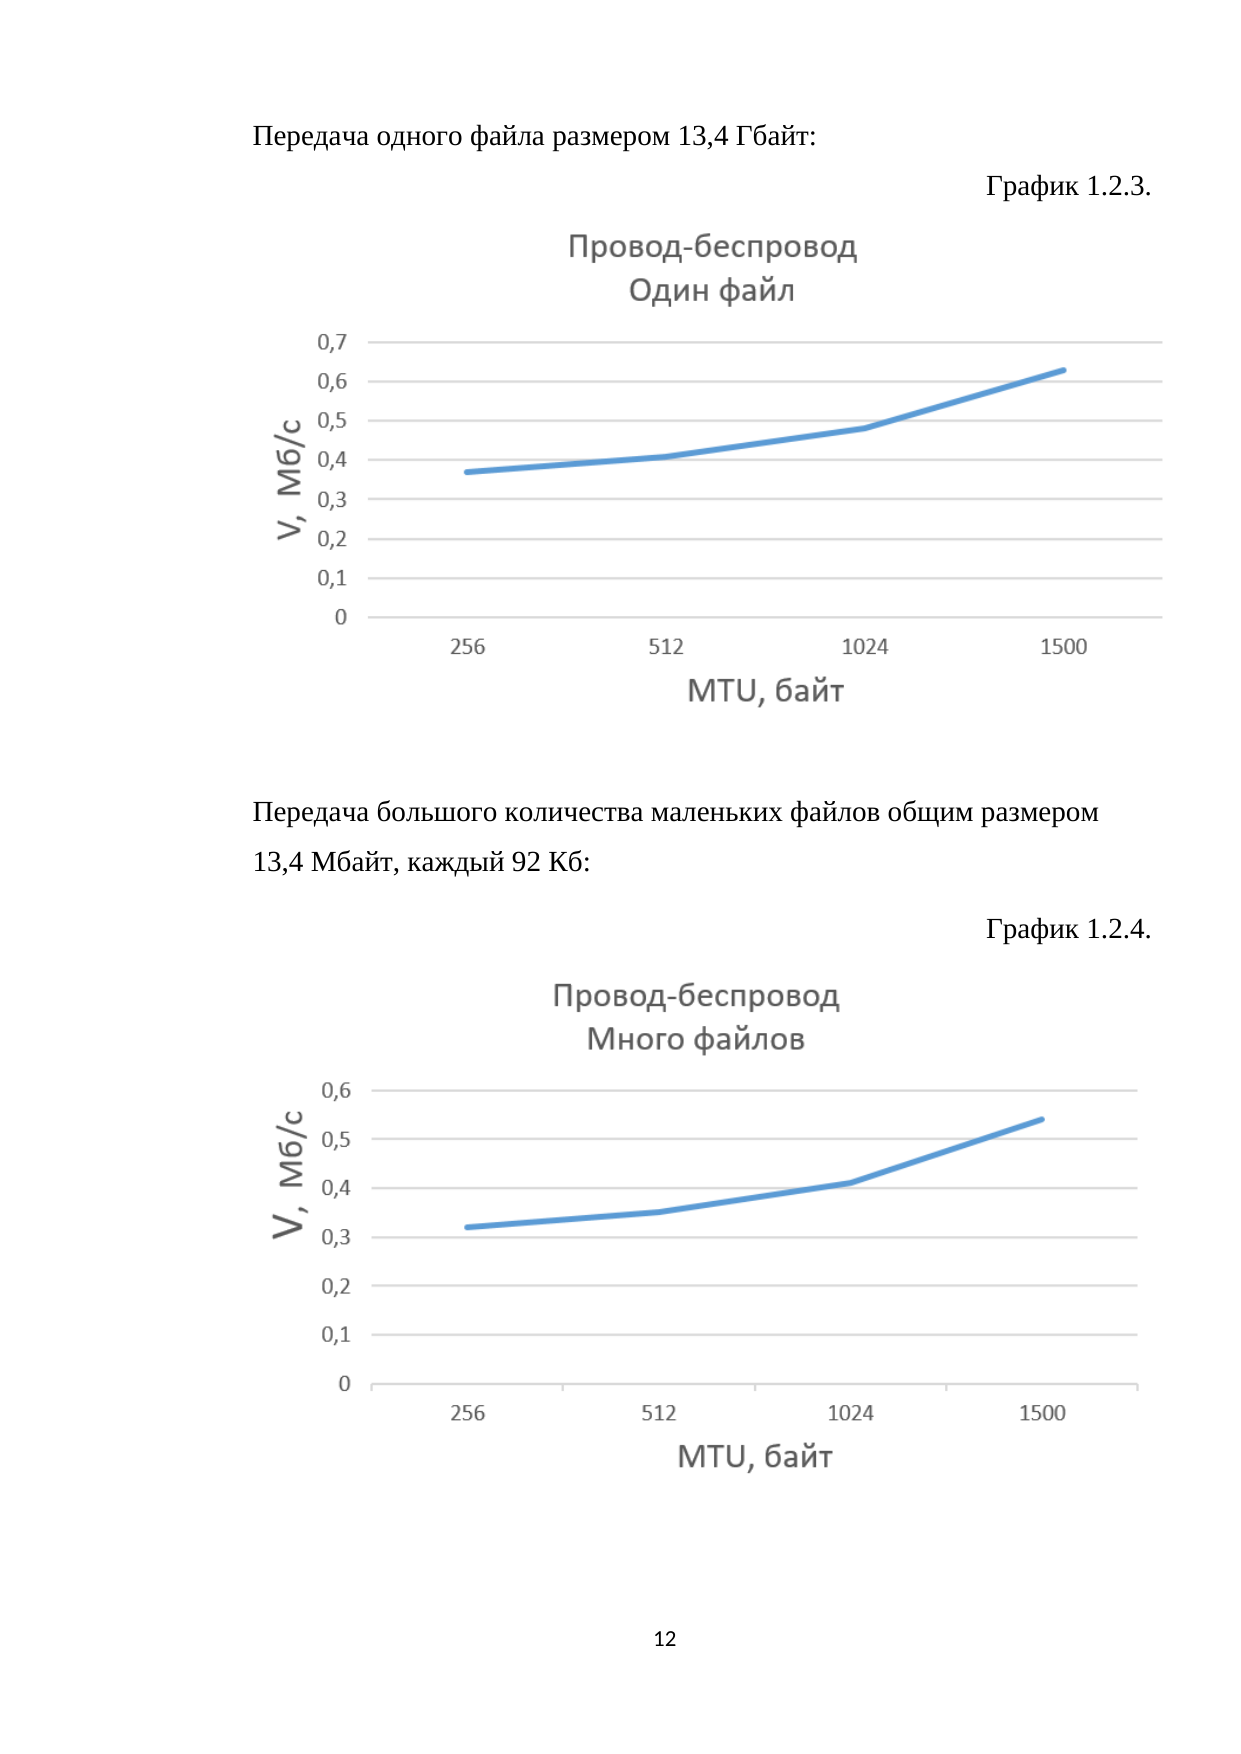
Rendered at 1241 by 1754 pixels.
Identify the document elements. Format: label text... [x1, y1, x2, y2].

list График 1.2.3. [252, 168, 1152, 202]
picture [252, 218, 1185, 730]
list Передача большого количества маленьких файлов общим размером 13,4 Мбайт, каждый 92 Кб: [252, 794, 1152, 878]
picture [252, 964, 1154, 1492]
list Передача одного файла размером 13,4 Гбайт: [252, 118, 1152, 152]
text График 1.2.4. [177, 912, 1152, 945]
